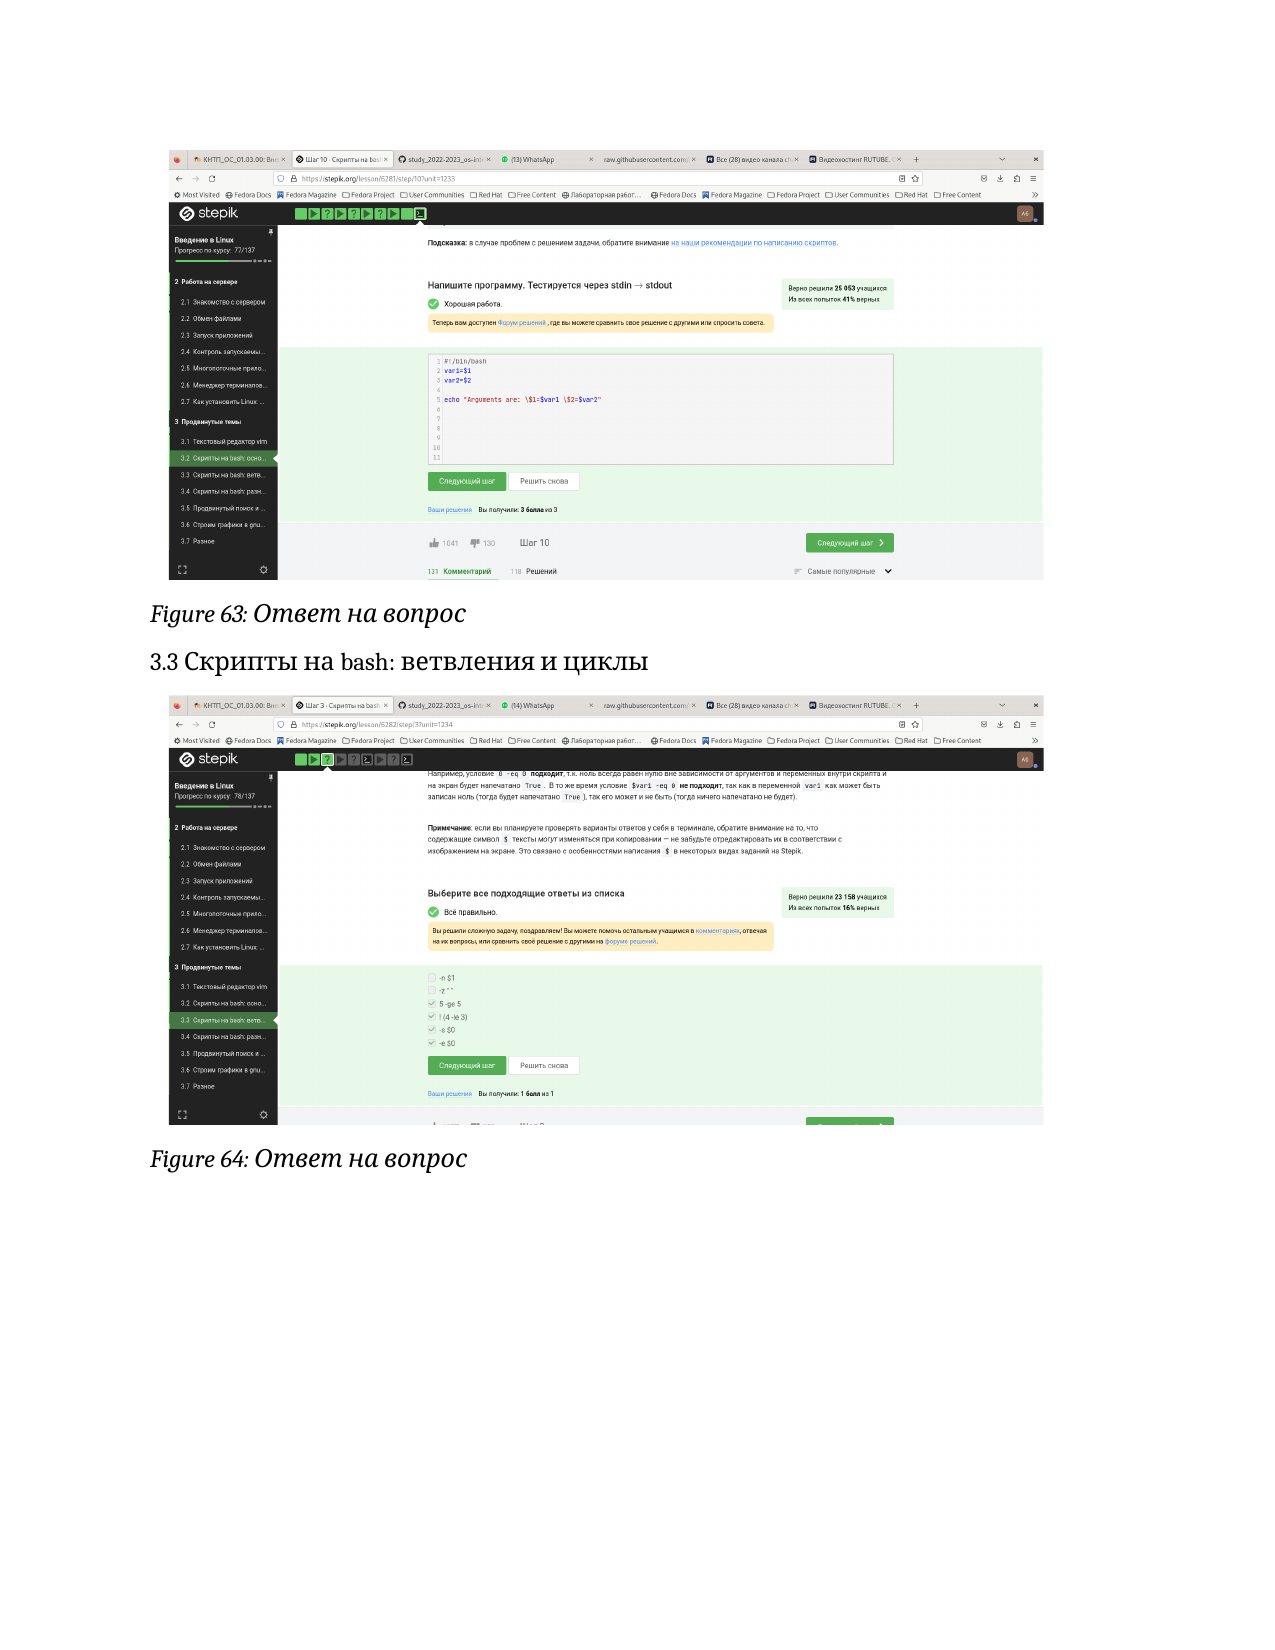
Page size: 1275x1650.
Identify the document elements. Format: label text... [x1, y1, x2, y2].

text 3.3 Скрипты на bash: ветвления и циклы [150, 648, 1125, 676]
picture [168, 695, 1044, 1125]
text Figure 63: Ответ на вопрос [150, 600, 1125, 629]
text Figure 64: Ответ на вопрос [150, 1145, 1125, 1174]
picture [168, 150, 1044, 580]
